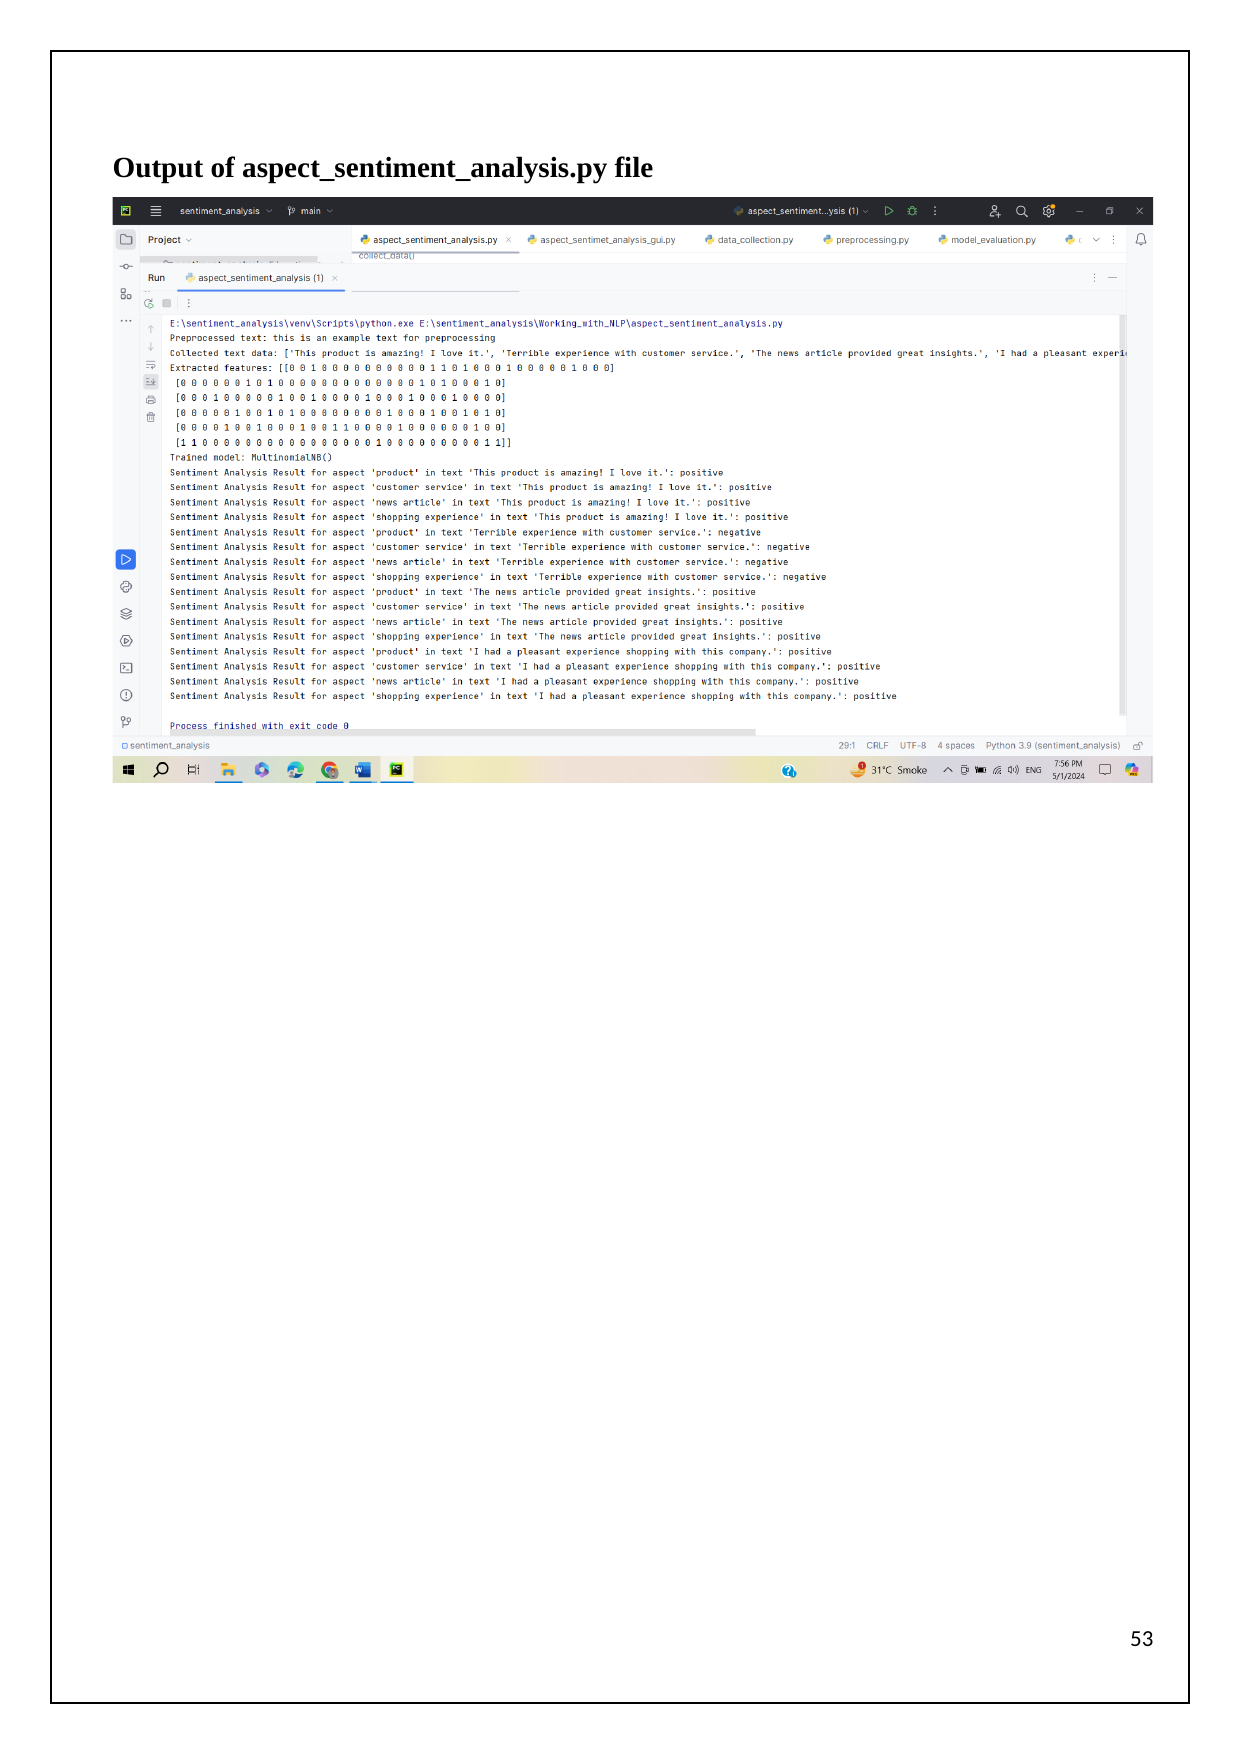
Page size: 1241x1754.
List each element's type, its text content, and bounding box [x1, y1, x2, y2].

text Output of aspect_sentiment_analysis.py file [112, 150, 1153, 197]
picture [112, 197, 1154, 783]
